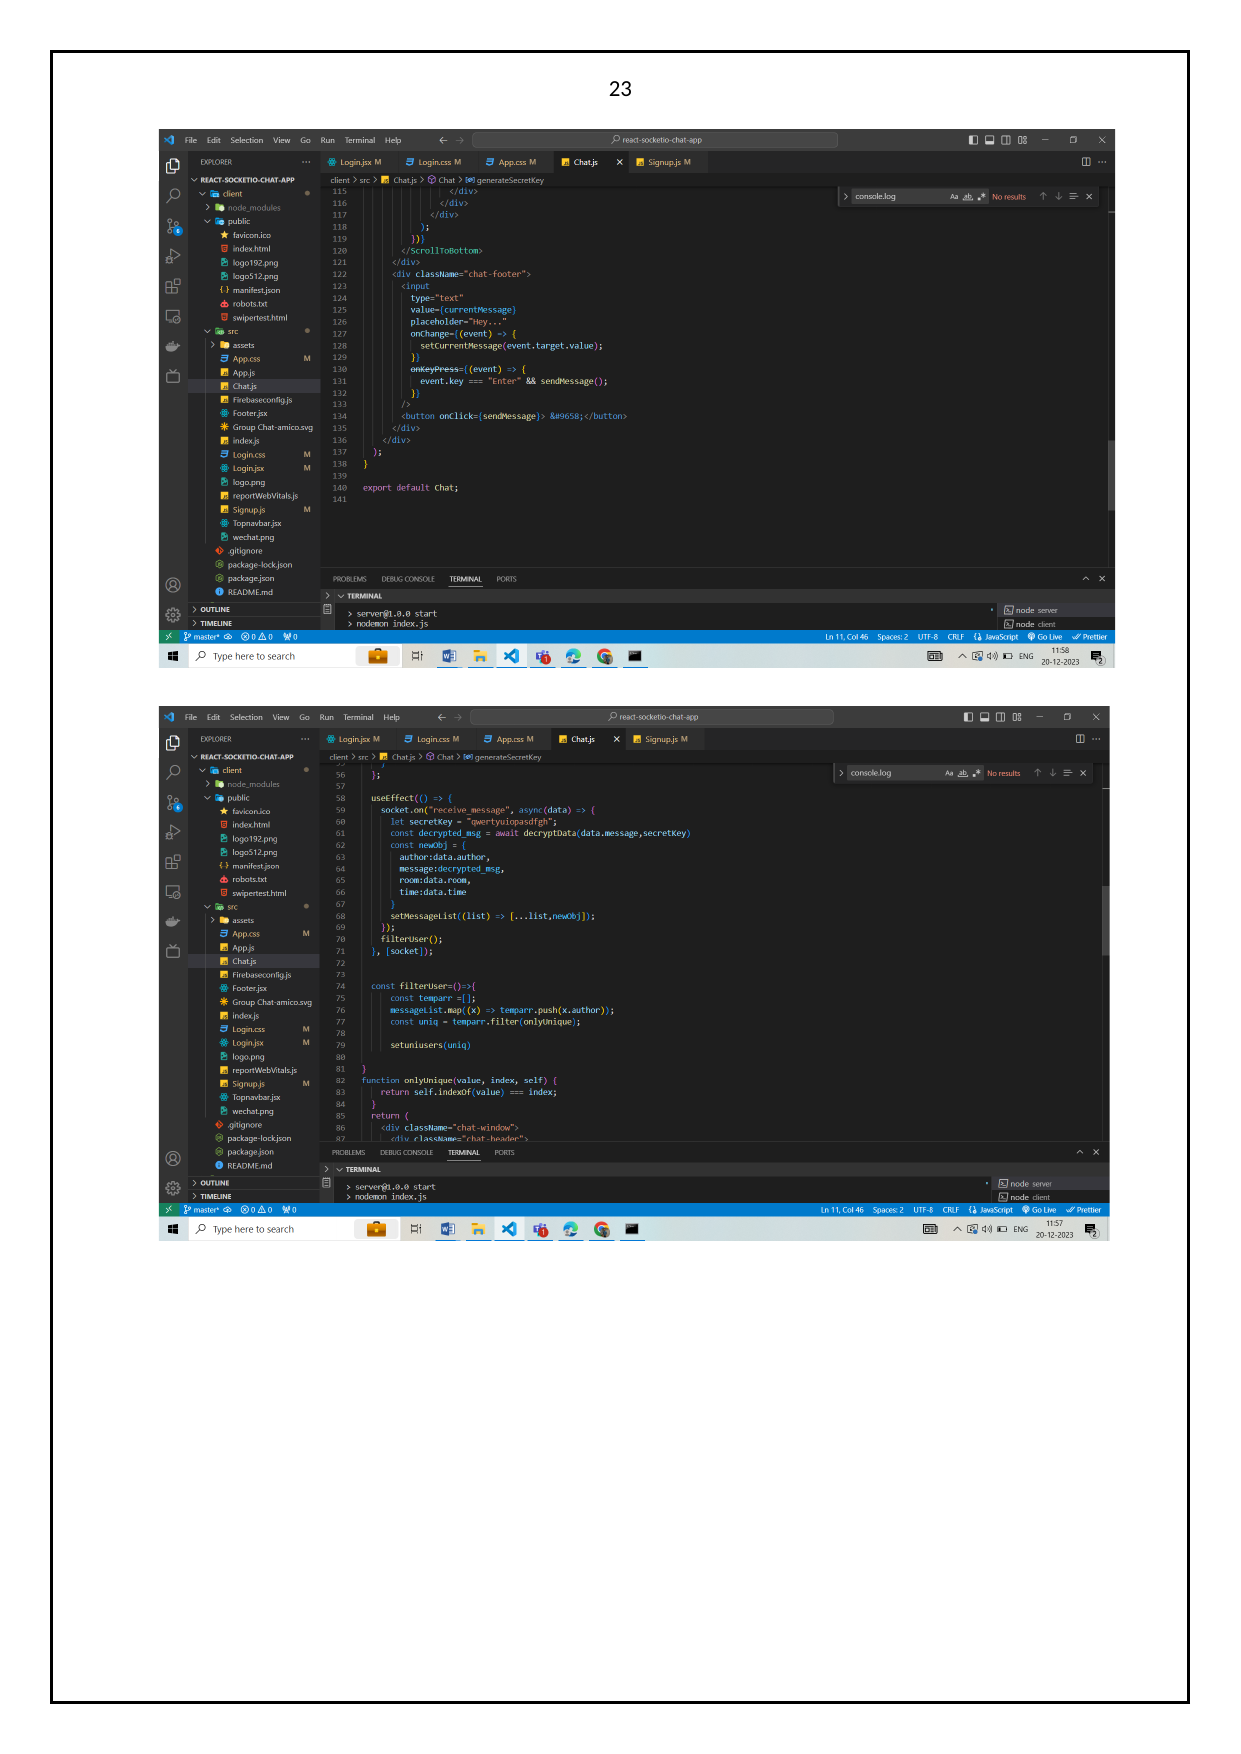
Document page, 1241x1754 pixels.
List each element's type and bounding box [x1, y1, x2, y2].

picture [158, 706, 1110, 1241]
picture [158, 129, 1116, 668]
